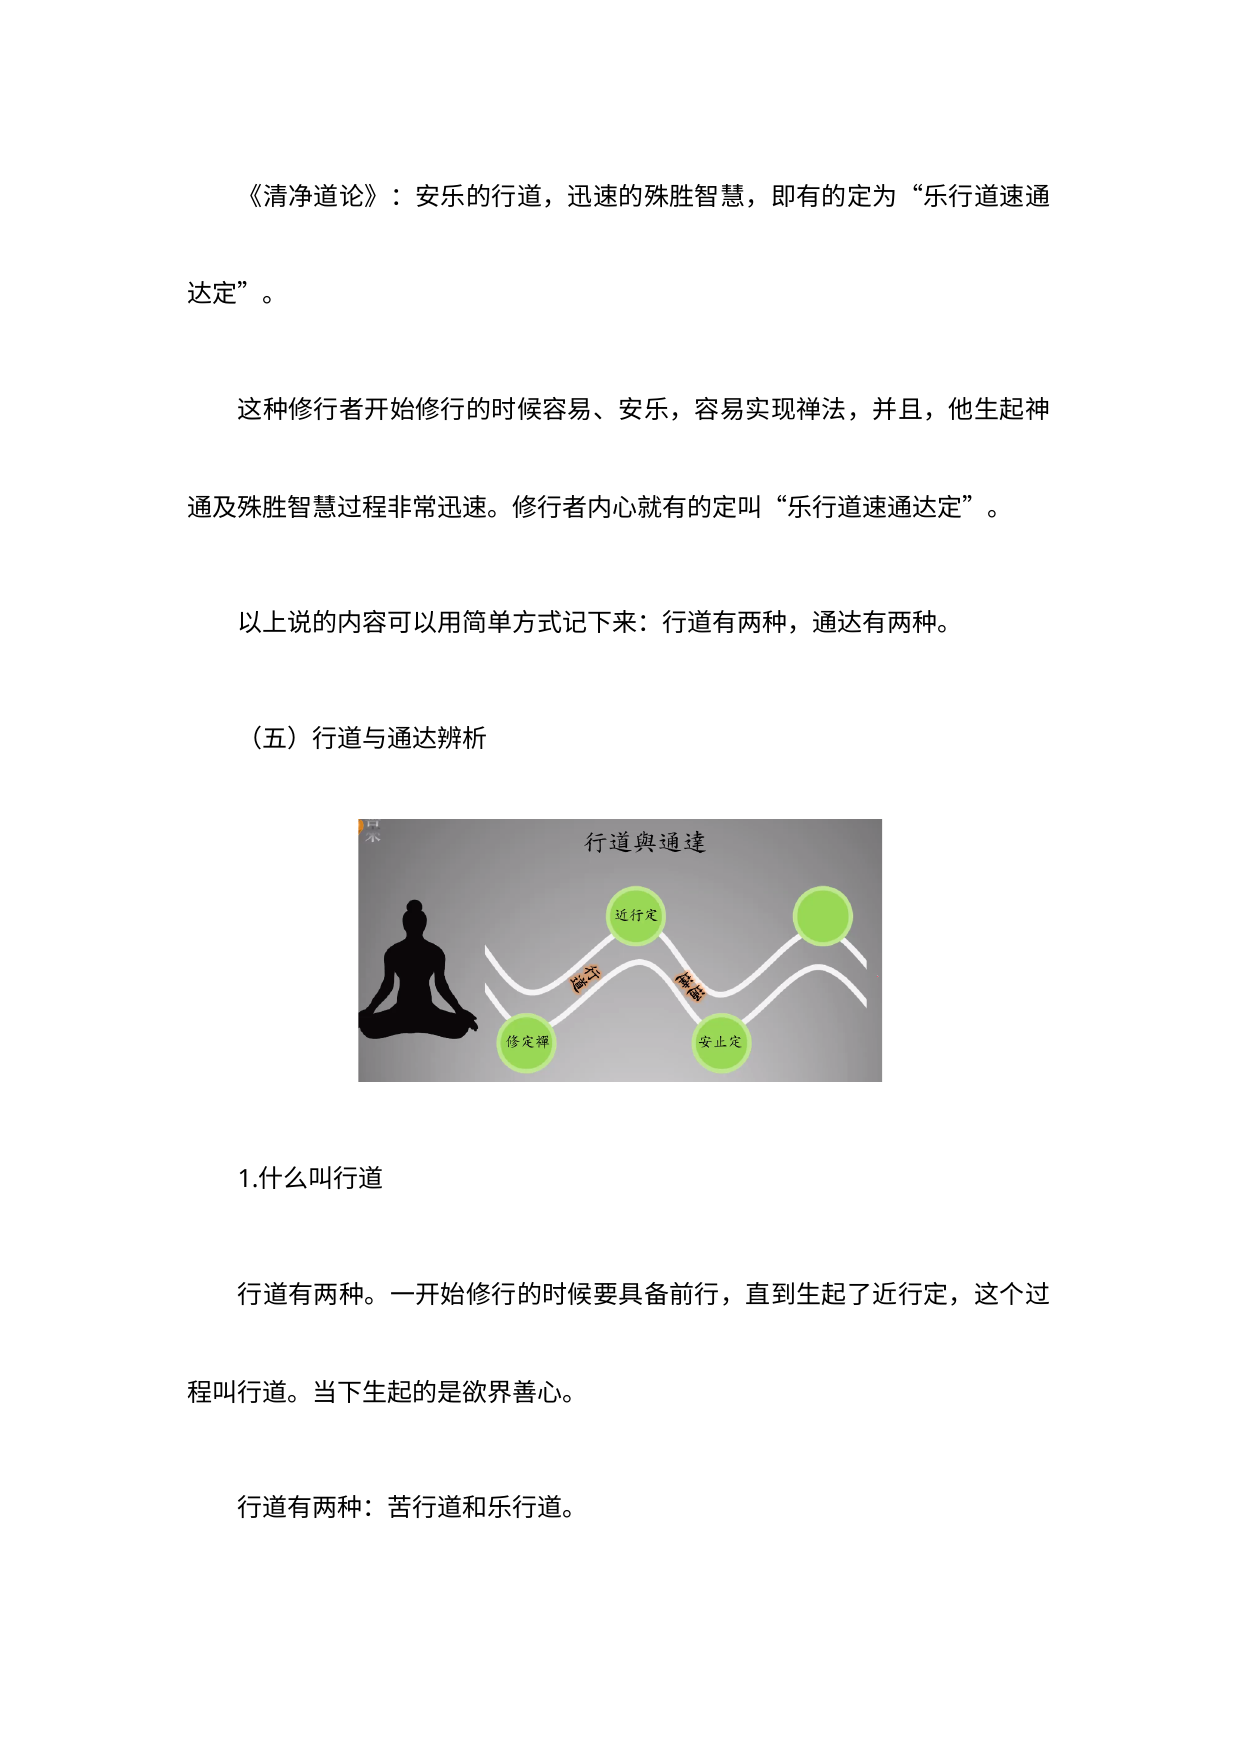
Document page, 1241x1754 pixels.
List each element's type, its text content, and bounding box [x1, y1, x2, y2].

text 行道有两种。一开始修行的时候要具备前行，直到生起了近行定，这个过程叫行道。当下生起的是欲界善心。 [187, 1260, 1053, 1423]
text （五）行道与通达辨析 [187, 704, 1053, 769]
text 《清净道论》：安乐的行道，迅速的殊胜智慧，即有的定为“乐行道速通达定”。 [187, 162, 1053, 324]
text 以上说的内容可以用简单方式记下来：行道有两种，通达有两种。 [187, 588, 1053, 653]
text 这种修行者开始修行的时候容易、安乐，容易实现禅法，并且，他生起神通及殊胜智慧过程非常迅速。修行者内心就有的定叫“乐行道速通达定”。 [187, 375, 1053, 538]
text 1.什么叫行道 [187, 1144, 1053, 1209]
picture [358, 819, 883, 1082]
text 行道有两种：苦行道和乐行道。 [187, 1473, 1053, 1538]
